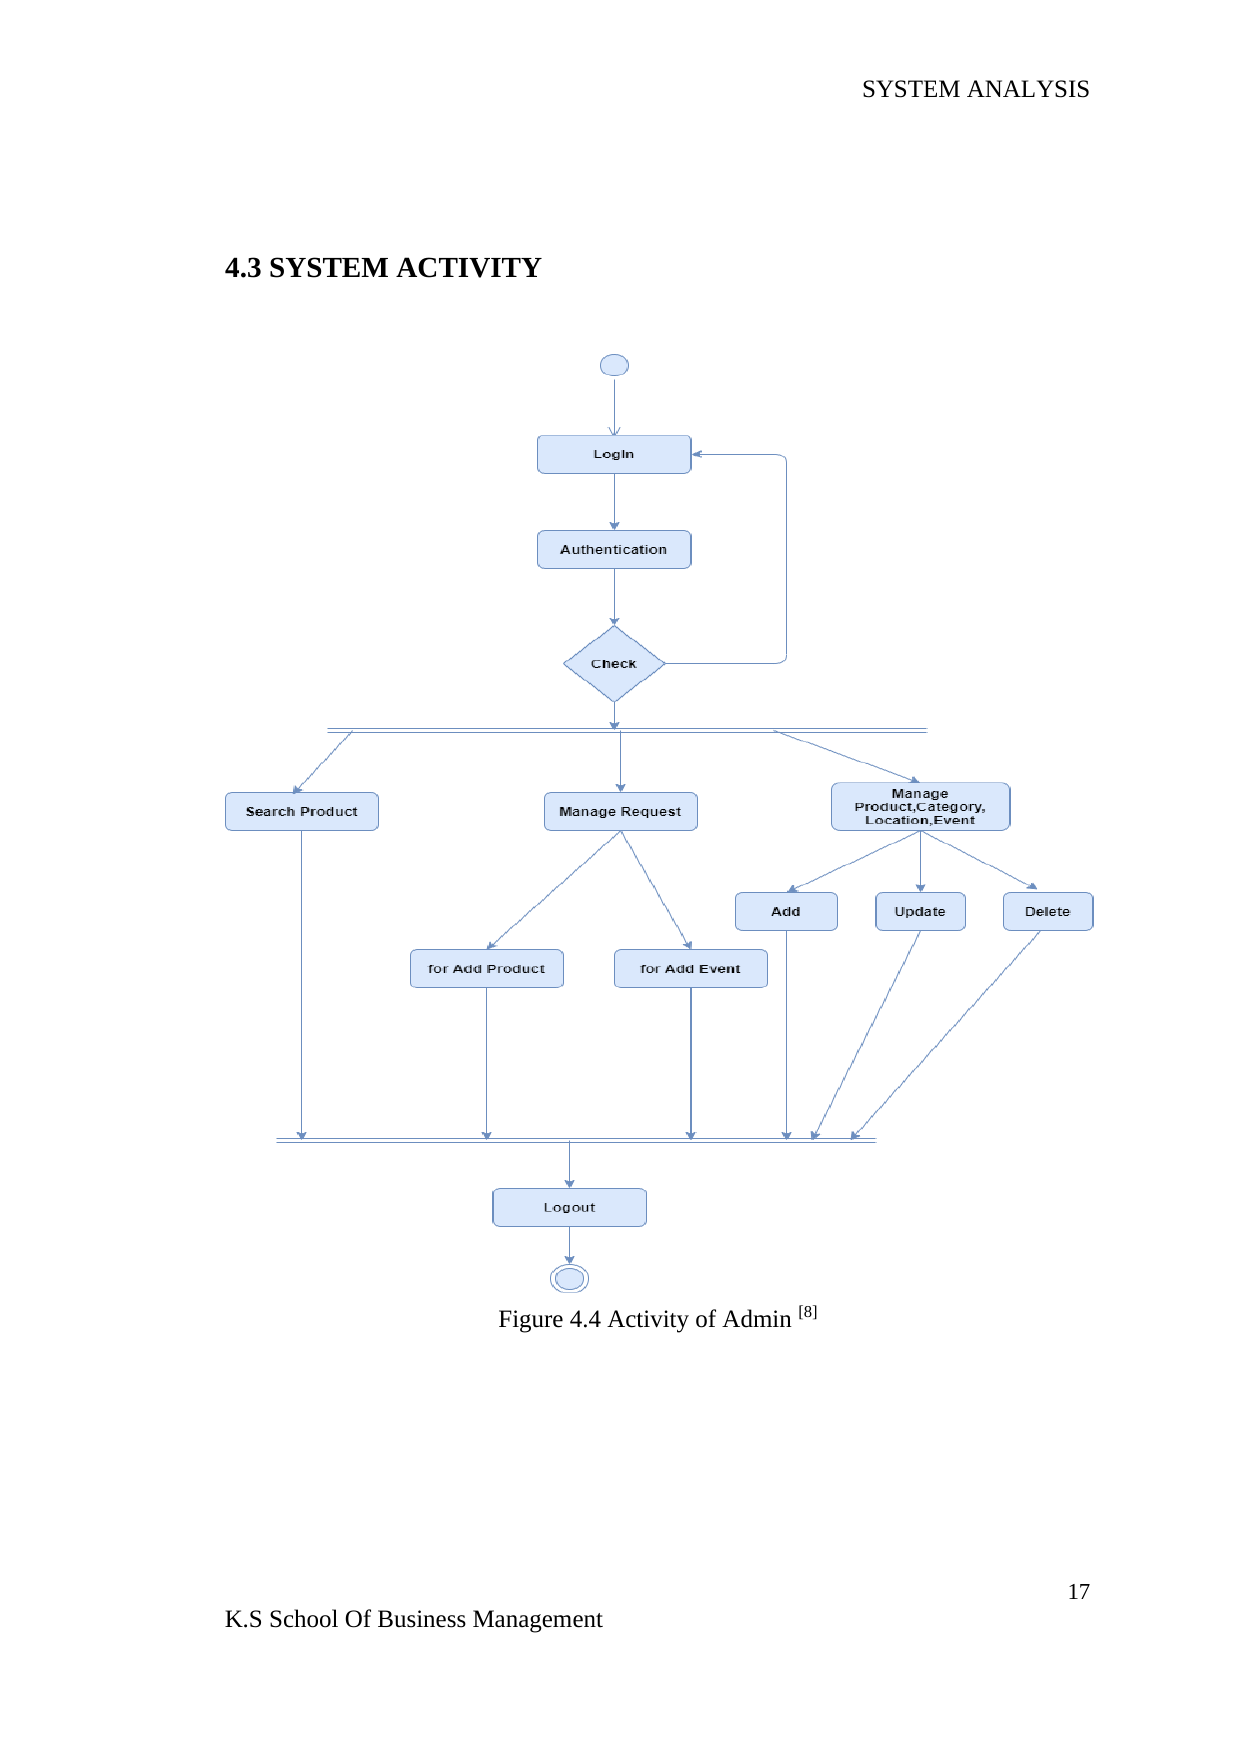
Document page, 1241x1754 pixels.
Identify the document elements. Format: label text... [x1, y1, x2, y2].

subtitle SYSTEM ACTIVITY [225, 250, 1219, 283]
picture [225, 354, 1094, 1293]
